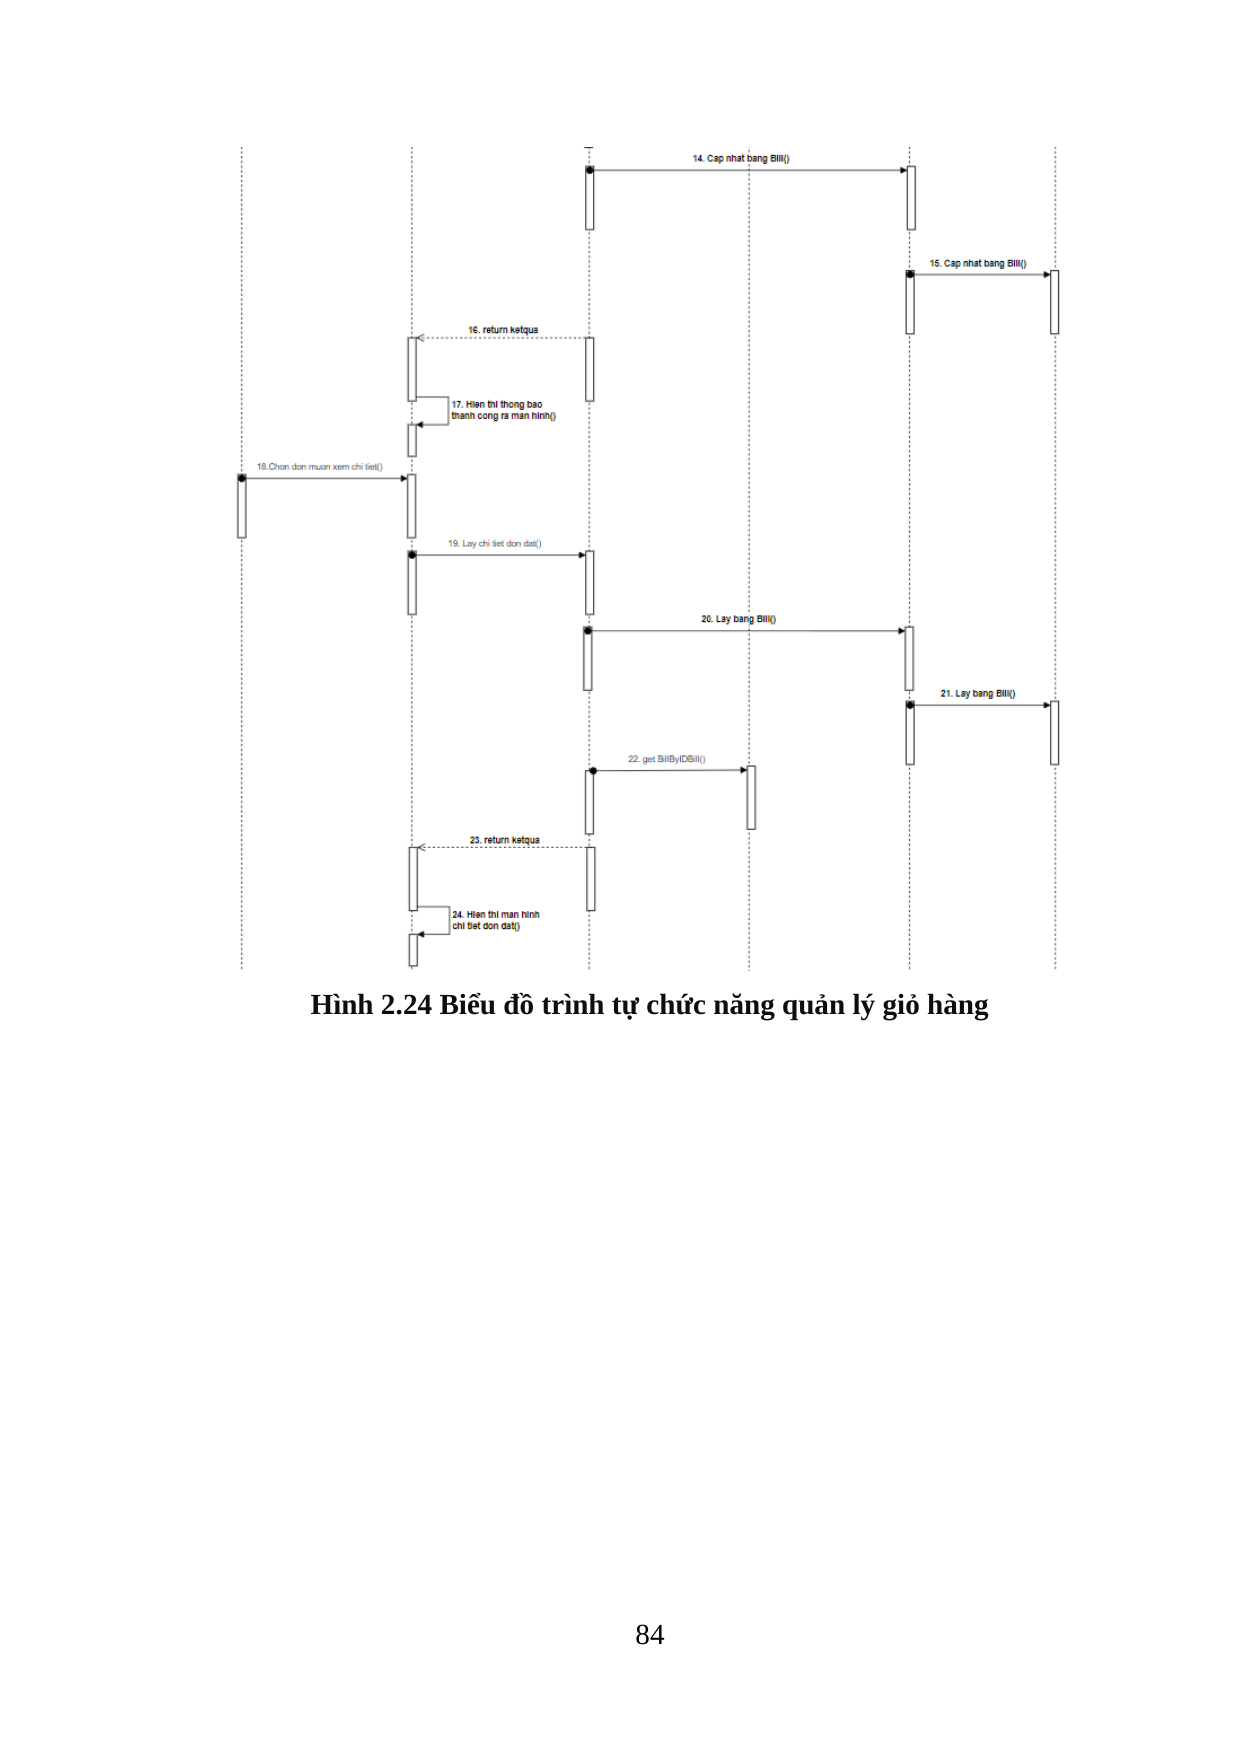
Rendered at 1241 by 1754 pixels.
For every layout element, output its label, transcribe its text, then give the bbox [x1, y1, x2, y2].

picture [206, 147, 1093, 971]
text Hình 2.24 Biểu đồ trình tự chức năng quản lý giỏ hàng [207, 987, 1092, 1020]
